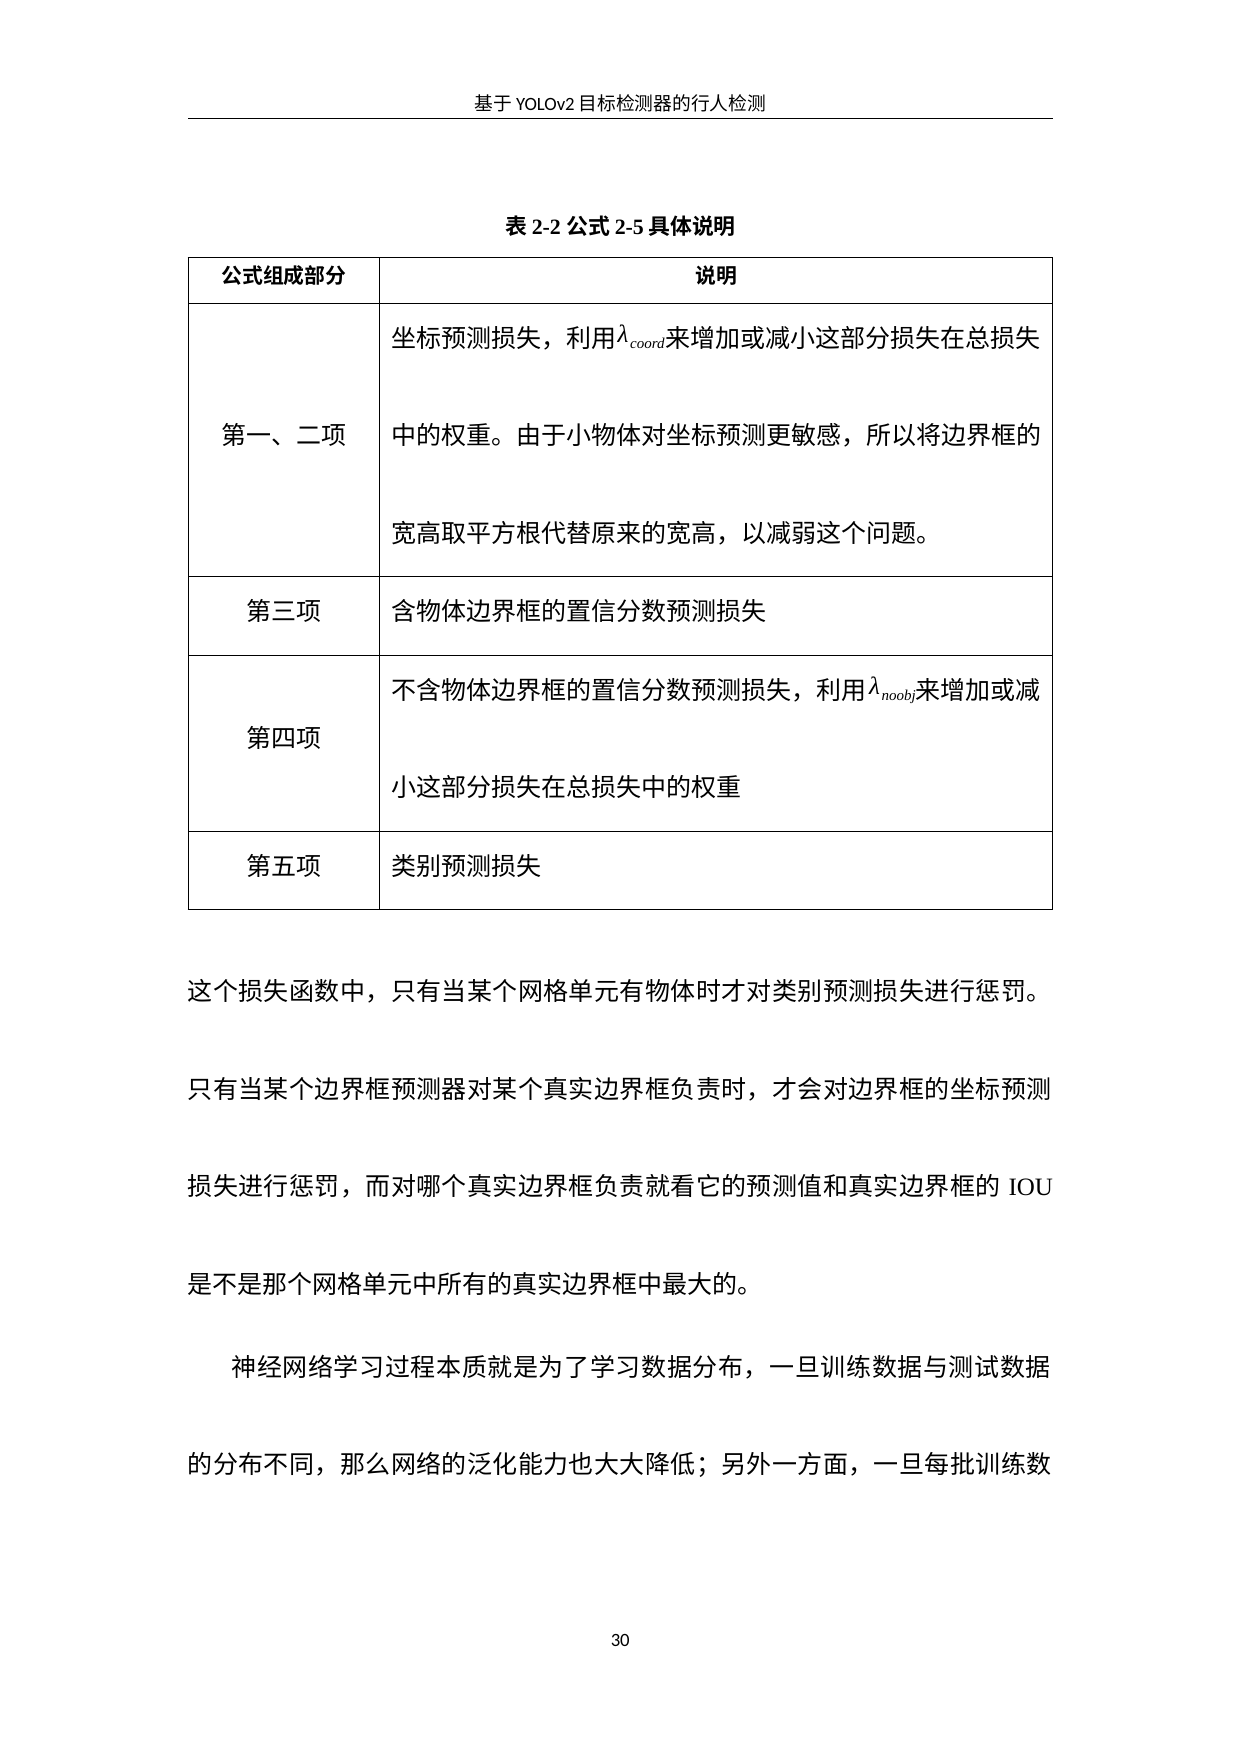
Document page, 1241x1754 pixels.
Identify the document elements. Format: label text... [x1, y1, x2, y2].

table_cell 第四项 [189, 656, 379, 831]
table_cell 含物体边界框的置信分数预测损失 [380, 577, 1052, 655]
table_header 公式组成部分 [189, 258, 379, 303]
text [187, 1333, 1053, 1495]
table_cell 不含物体边界框的置信分数预测损失，利用来增加或减小这部分损失在总损失中的权重 [380, 656, 1052, 831]
table_cell 第一、二项 [189, 304, 379, 576]
table_cell 类别预测损失 [380, 832, 1052, 909]
table_cell 第三项 [189, 577, 379, 655]
table_cell 第五项 [189, 832, 379, 909]
table_header 说明 [380, 258, 1052, 303]
table_cell 坐标预测损失，利用来增加或减小这部分损失在总损失中的权重。由于小物体对坐标预测更敏感，所以将边界框的宽高取平方根代替原来的宽高，以减弱这个问题。 [380, 304, 1052, 576]
text 表 2-2 公式2-5具体说明 [187, 209, 1053, 241]
text 这个损失函数中，只有当某个网格单元有物体时才对类别预测损失进行惩罚。只有当某个边界框预测器对某个真实边界框负责时，才会对边界框的坐标预测损失进行惩罚，而对哪个真实边界框负责就看它的预测值和真实边界框的IOU是不是那个网格单元中所有的真实边界框中最大的。 [187, 957, 1053, 1315]
